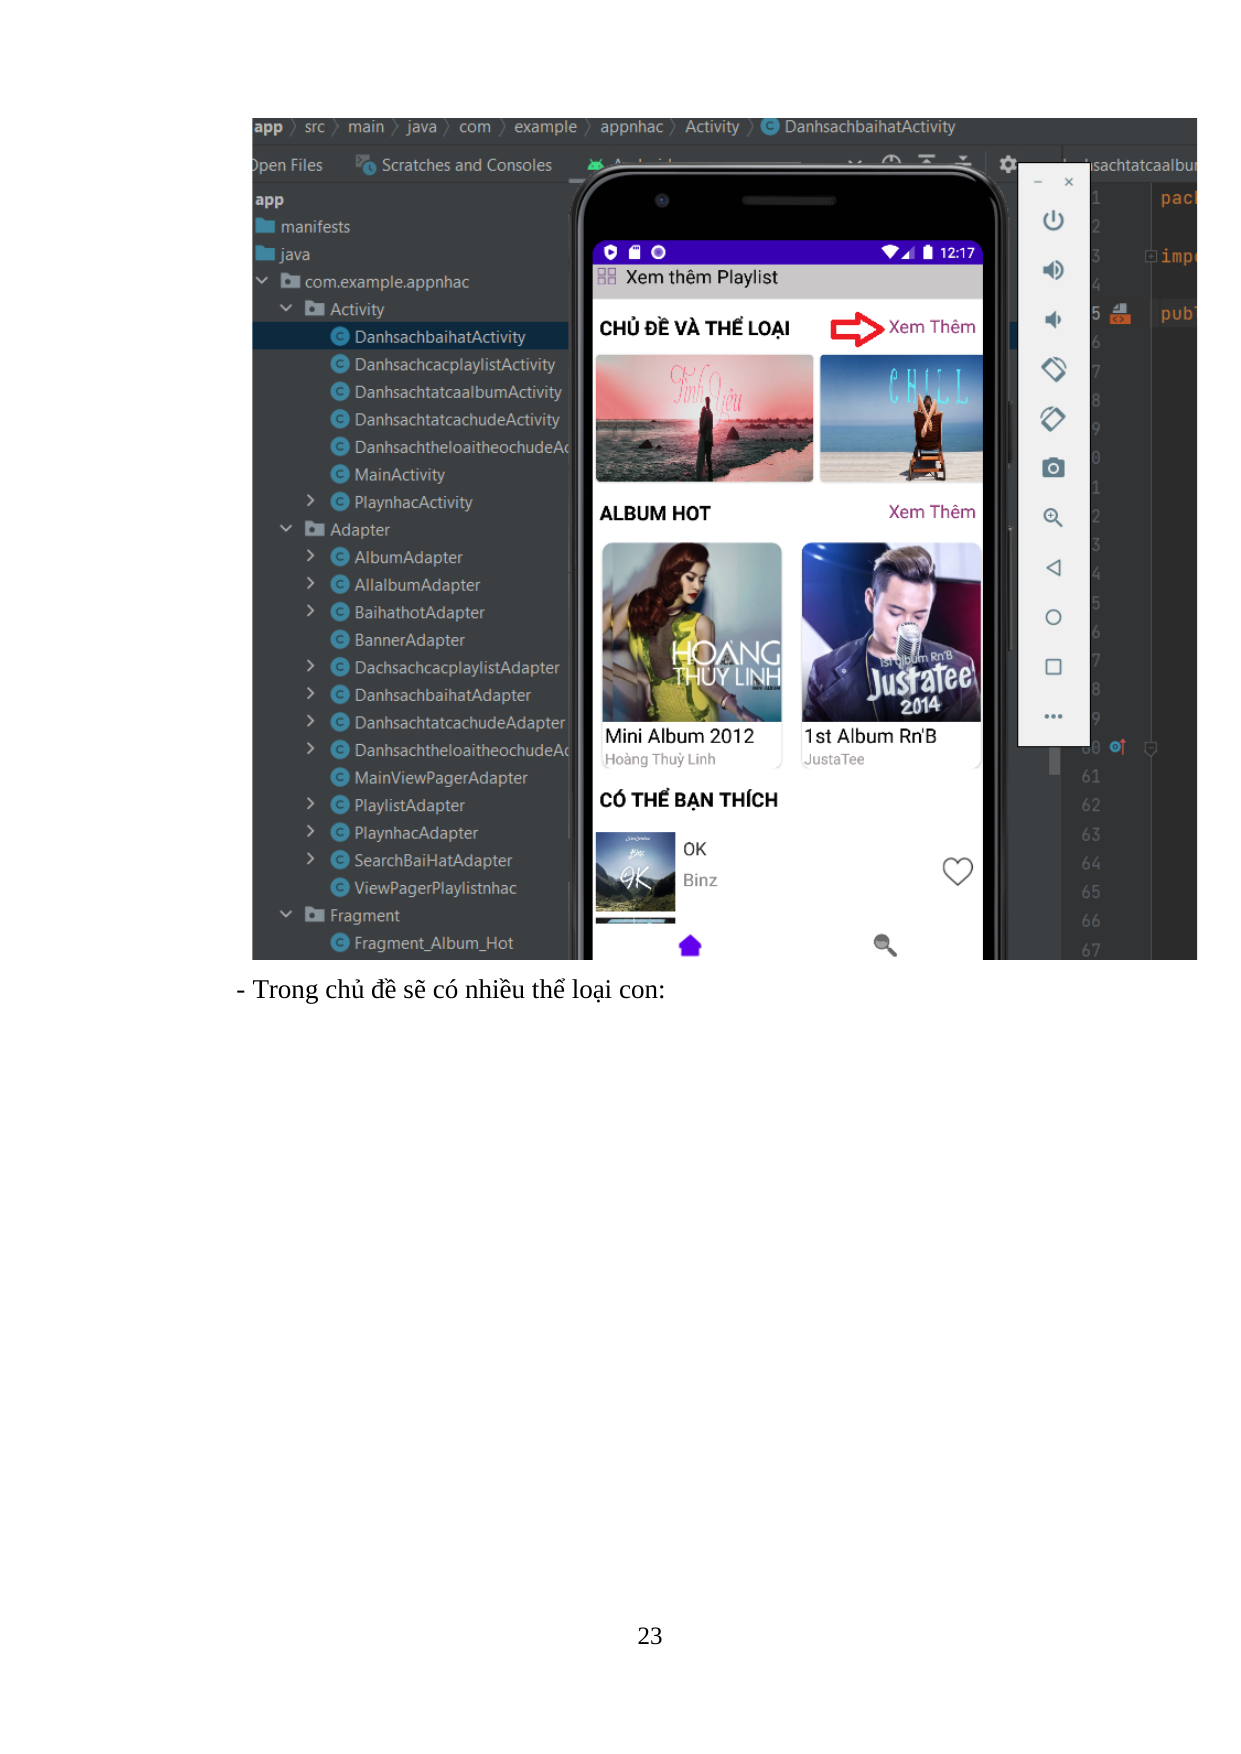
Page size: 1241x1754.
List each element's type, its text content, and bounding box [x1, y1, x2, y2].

list Trong chủ đề sẽ có nhiều thể loại con: [177, 974, 1122, 1005]
picture [252, 118, 1198, 960]
